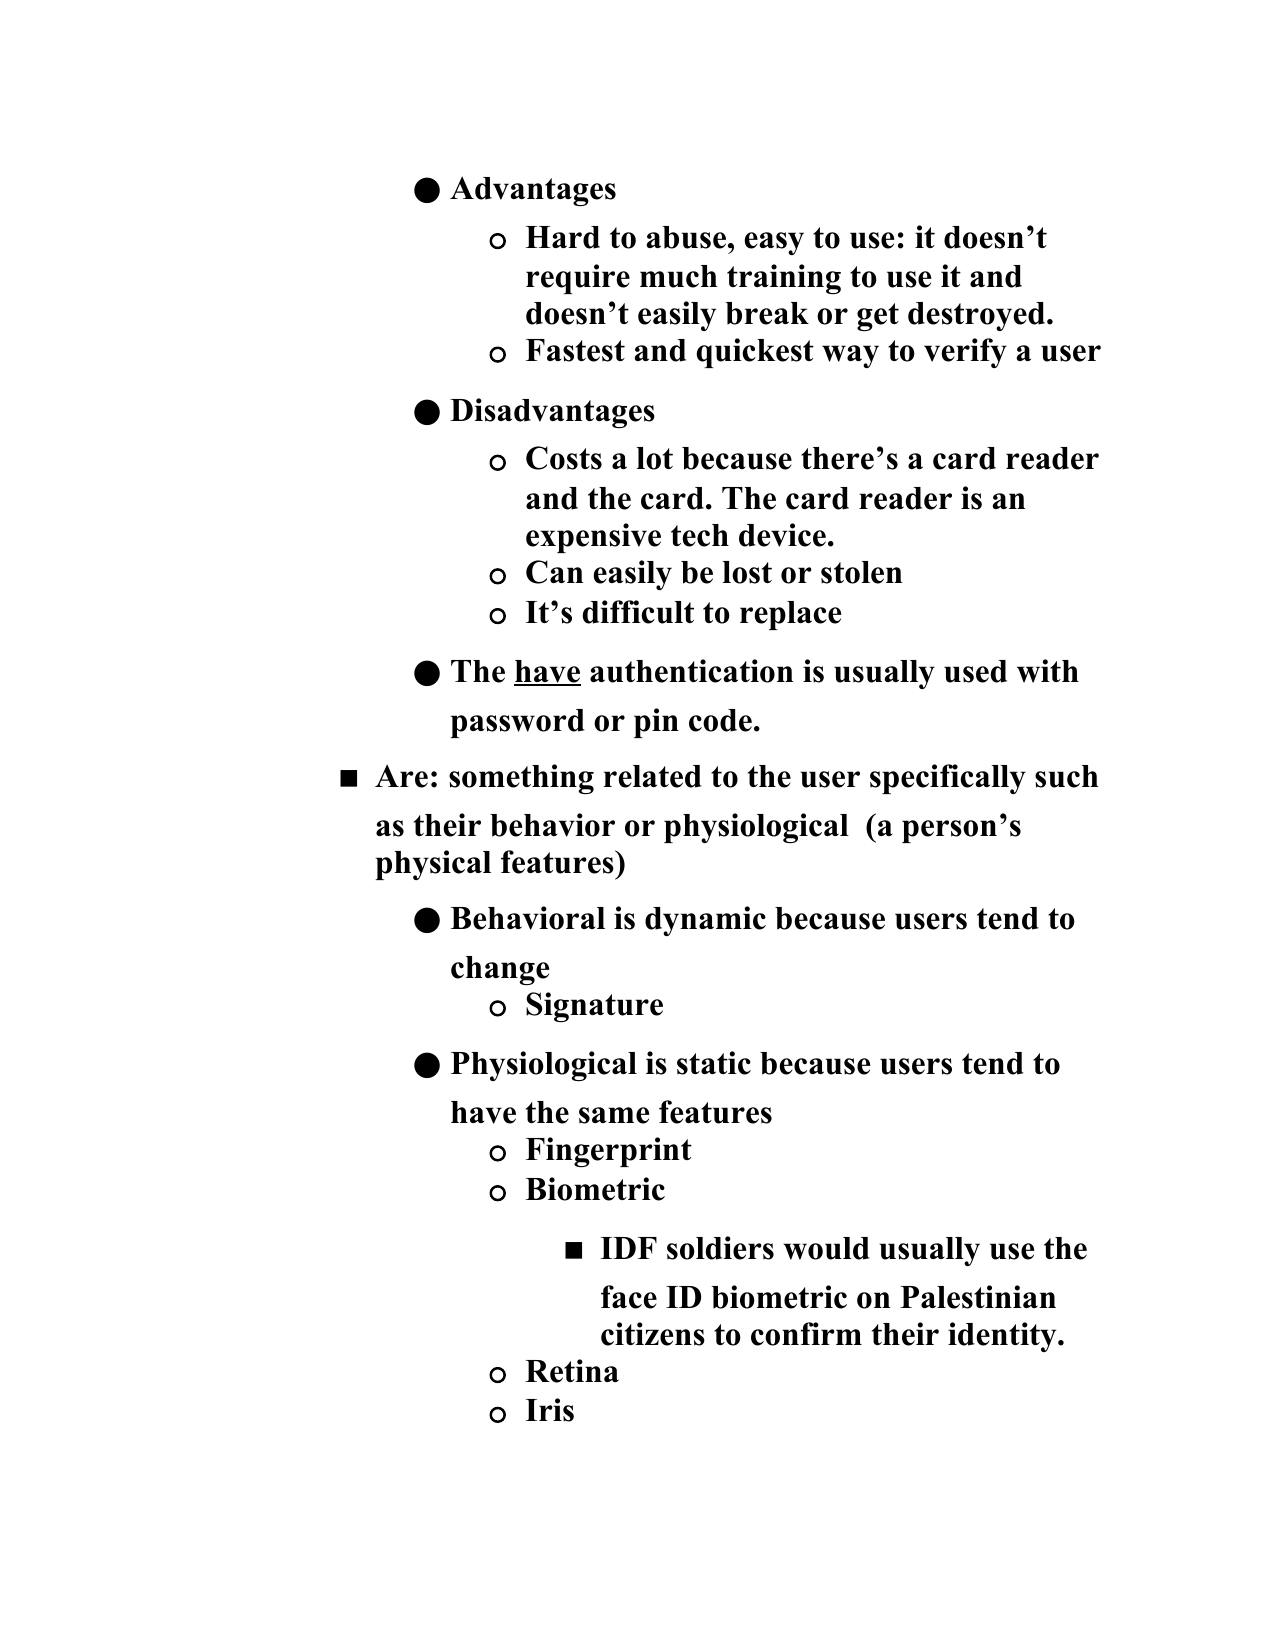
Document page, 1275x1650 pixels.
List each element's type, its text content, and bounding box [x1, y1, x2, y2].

list The have authentication is usually used with password or pin code. [412, 633, 1125, 738]
list Signature [487, 986, 1125, 1025]
list Advantages [412, 150, 1125, 218]
list Iris [487, 1392, 1125, 1432]
list Disadvantages [412, 372, 1125, 440]
list Retina [487, 1352, 1125, 1392]
list Are: something related to the user specifically such as their behavior or physiological (a person’s physical features) [337, 738, 1125, 880]
list Can easily be lost or stolen [487, 553, 1125, 593]
list Hard to abuse, easy to use: it doesn’t require much training to use it and doesn’t easily break or get destroyed. [487, 218, 1125, 332]
list IDF soldiers would usually use the face ID biometric on Palestinian citizens to confirm their identity. [562, 1210, 1125, 1352]
list Fastest and quickest way to verify a user [487, 332, 1125, 372]
list Costs a lot because there’s a card reader and the card. The card reader is an expensive tech device. [487, 440, 1125, 553]
list Physiological is static because users tend to have the same features [412, 1025, 1125, 1131]
list Behavioral is dynamic because users tend to change [412, 880, 1125, 986]
list It’s difficult to replace [487, 593, 1125, 633]
list Biometric [487, 1170, 1125, 1210]
list Fingerprint [487, 1131, 1125, 1170]
